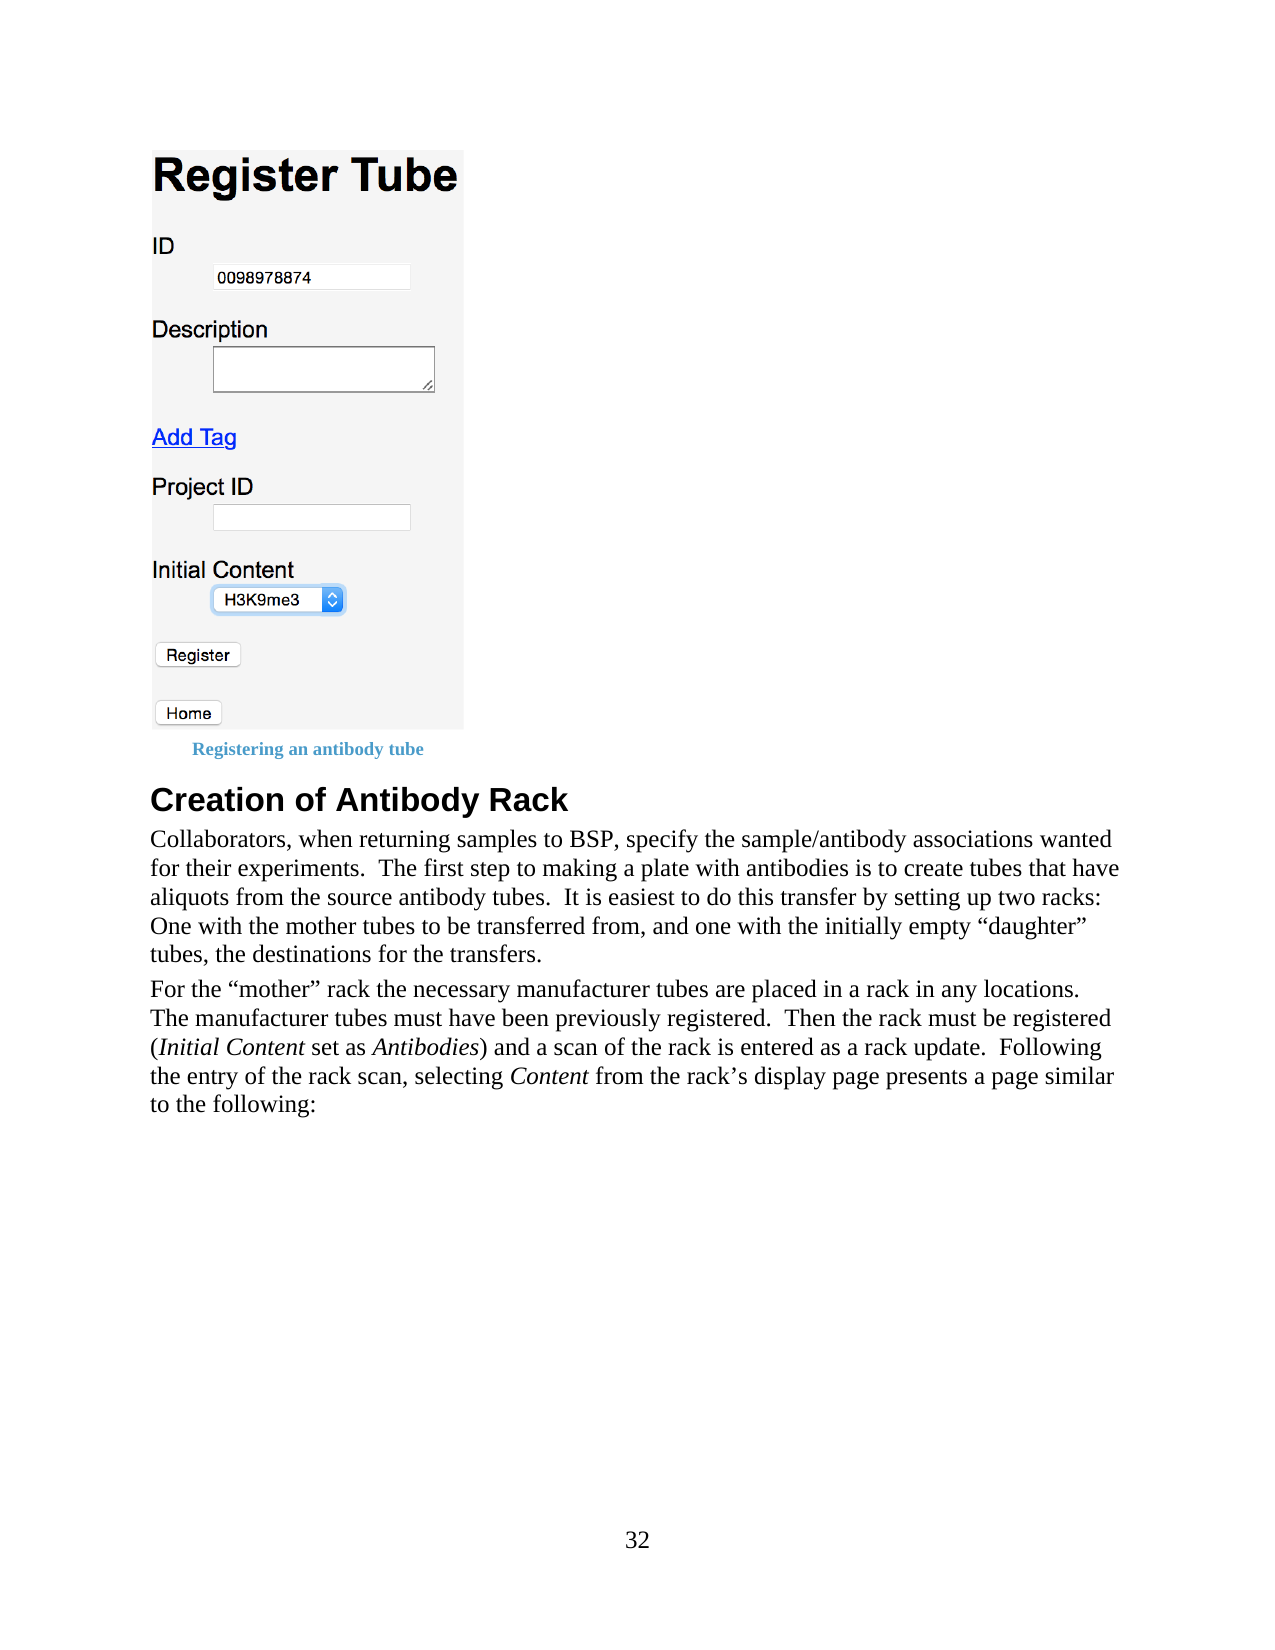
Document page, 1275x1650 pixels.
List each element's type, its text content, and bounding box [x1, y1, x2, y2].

text Registering an antibody tube [150, 737, 1125, 759]
subtitle Creation of Antibody Rack [150, 780, 1125, 818]
picture [150, 150, 464, 732]
text Collaborators, when returning samples to BSP, specify the sample/antibody associations wanted for their experiments. The first step to making a plate with antibodies is to create tubes that have aliquots from the source antibody tubes. It is easiest to do this transfer by setting up two racks: One with the mother tubes to be transferred from, and one with the initially empty “daughter” tubes, the destinations for the transfers. [150, 824, 1125, 968]
text For the “mother” rack the necessary manufacturer tubes are placed in a rack in any locations. The manufacturer tubes must have been previously registered. Then the rack must be registered (Initial Content set as Antibodies) and a scan of the rack is entered as a rack update. Following the entry of the rack scan, selecting Content from the rack’s display page presents a page similar to the following: [150, 974, 1125, 1118]
